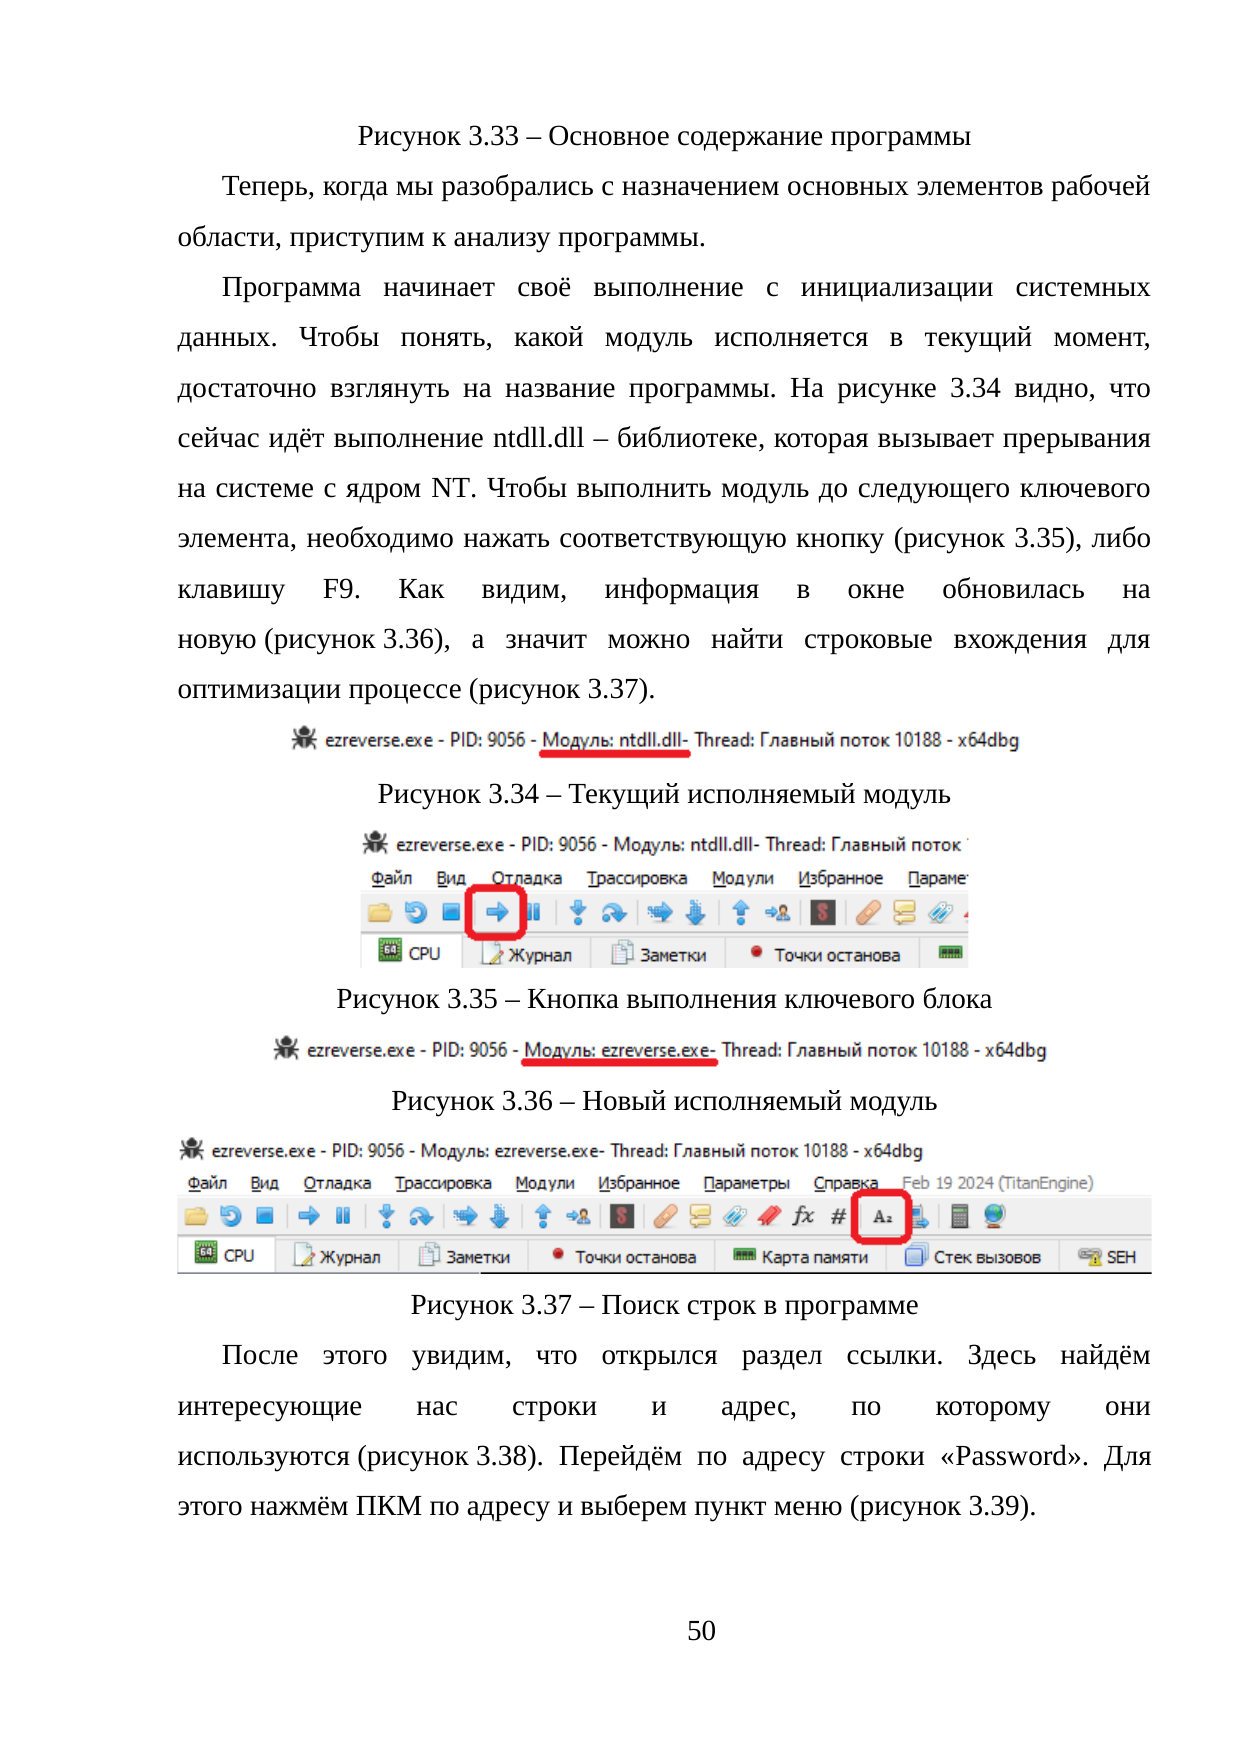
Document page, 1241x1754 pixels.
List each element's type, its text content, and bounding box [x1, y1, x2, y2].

text Рисунок 3.33 – Основное содержание программы [177, 118, 1152, 152]
text Теперь, когда мы разобрались с назначением основных элементов рабочей области, приступим к анализу программы. [177, 168, 1152, 252]
picture [360, 826, 969, 968]
text Программа начинает своё выполнение с инициализации системных данных. Чтобы понять, какой модуль исполняется в текущий момент, достаточно взглянуть на название программы. На рисунке 3.34 видно, что сейчас идёт выполнение ntdll.dll – библиотеке, которая вызывает прерывания на системе с ядром NT. Чтобы выполнить модуль до следующего ключевого элемента, необходимо нажать соответствующую кнопку (рисунок 3.35), либо клавишу F9. Как видим, информация в окне обновилась на новую (рисунок 3.36), а значит можно найти строковые вхождения для оптимизации процессе (рисунок 3.37). [177, 269, 1152, 705]
text Рисунок 3.36 – Новый исполняемый модуль [177, 1083, 1152, 1117]
picture [289, 721, 1040, 763]
text После этого увидим, что открылся раздел ссылки. Здесь найдём интересующие нас строки и адрес, по которому они используются (рисунок 3.38). Перейдём по адресу строки «Password». Для этого нажмём ПКМ по адресу и выберем пункт меню (рисунок 3.39). [177, 1337, 1152, 1522]
picture [177, 1133, 1152, 1274]
text Рисунок 3.35 – Кнопка выполнения ключевого блока [177, 981, 1152, 1015]
picture [271, 1031, 1058, 1070]
text Рисунок 3.37 – Поиск строк в программе [177, 1287, 1152, 1321]
text Рисунок 3.34 – Текущий исполняемый модуль [177, 776, 1152, 810]
